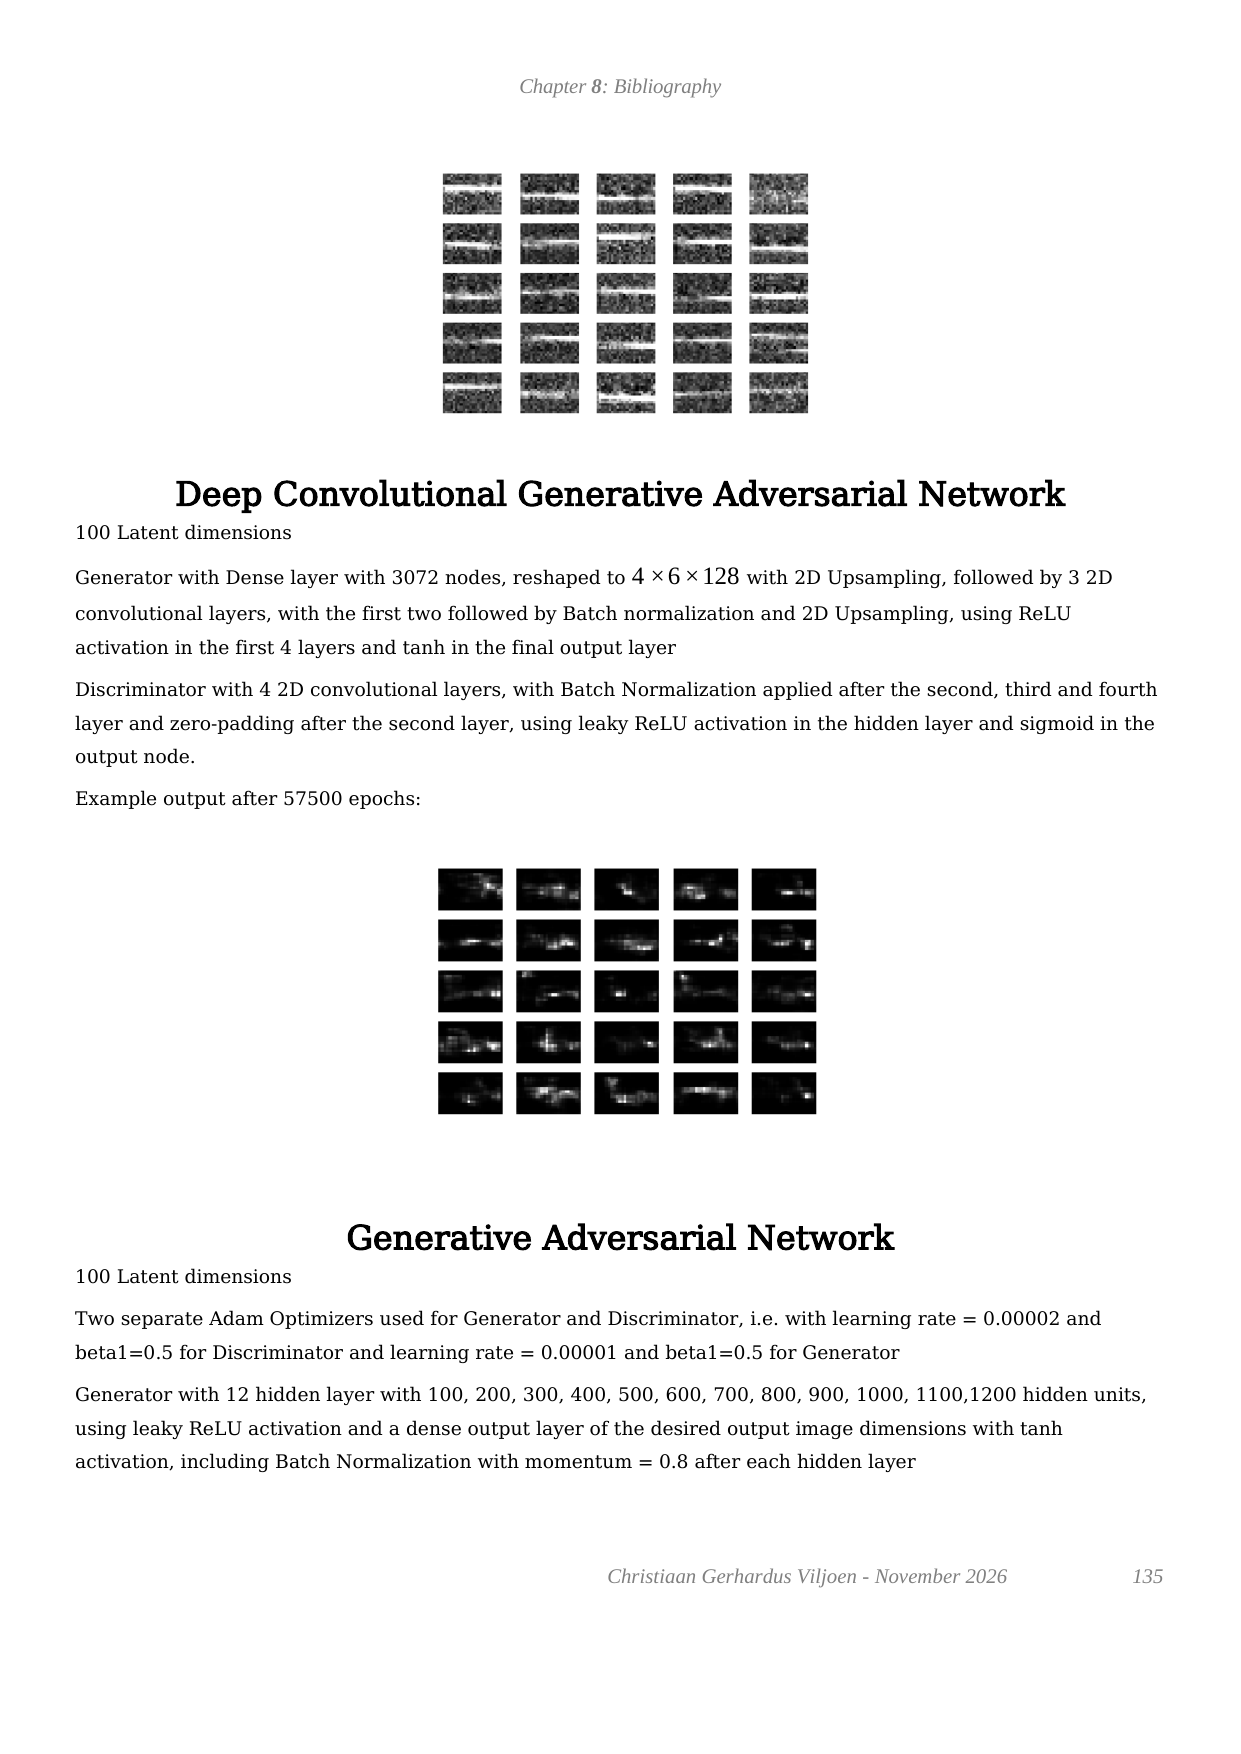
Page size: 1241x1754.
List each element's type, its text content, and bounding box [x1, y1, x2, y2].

picture [376, 829, 865, 1155]
text Example output after 57500 epochs: [75, 787, 1165, 810]
text Generator with Dense layer with 3072 nodes, reshaped to with 2D Upsampling, followed by 3 2D convolutional layers, with the first two followed by Batch normalization and 2D Upsampling, using ReLU activation in the first 4 layers and tanh in the final output layer [75, 563, 1165, 658]
text Generative Adversarial Network [75, 1216, 1165, 1256]
text Discriminator with 4 2D convolutional layers, with Batch Normalization applied after the second, third and fourth layer and zero-padding after the second layer, using leaky ReLU activation in the hidden layer and sigmoid in the output node. [75, 678, 1165, 768]
text 100 Latent dimensions [75, 1264, 1165, 1287]
text Generator with 12 hidden layer with 100, 200, 300, 400, 500, 600, 700, 800, 900, 1000, 1100,1200 hidden units, using leaky ReLU activation and a dense output layer of the desired output image dimensions with tanh activation, including Batch Normalization with momentum = 0.8 after each hidden layer [75, 1382, 1165, 1472]
text 100 Latent dimensions [75, 521, 1165, 543]
picture [382, 135, 859, 453]
text Two separate Adam Optimizers used for Generator and Discriminator, i.e. with learning rate = 0.00002 and beta1=0.5 for Discriminator and learning rate = 0.00001 and beta1=0.5 for Generator [75, 1307, 1165, 1363]
text Deep Convolutional Generative Adversarial Network [75, 472, 1165, 512]
